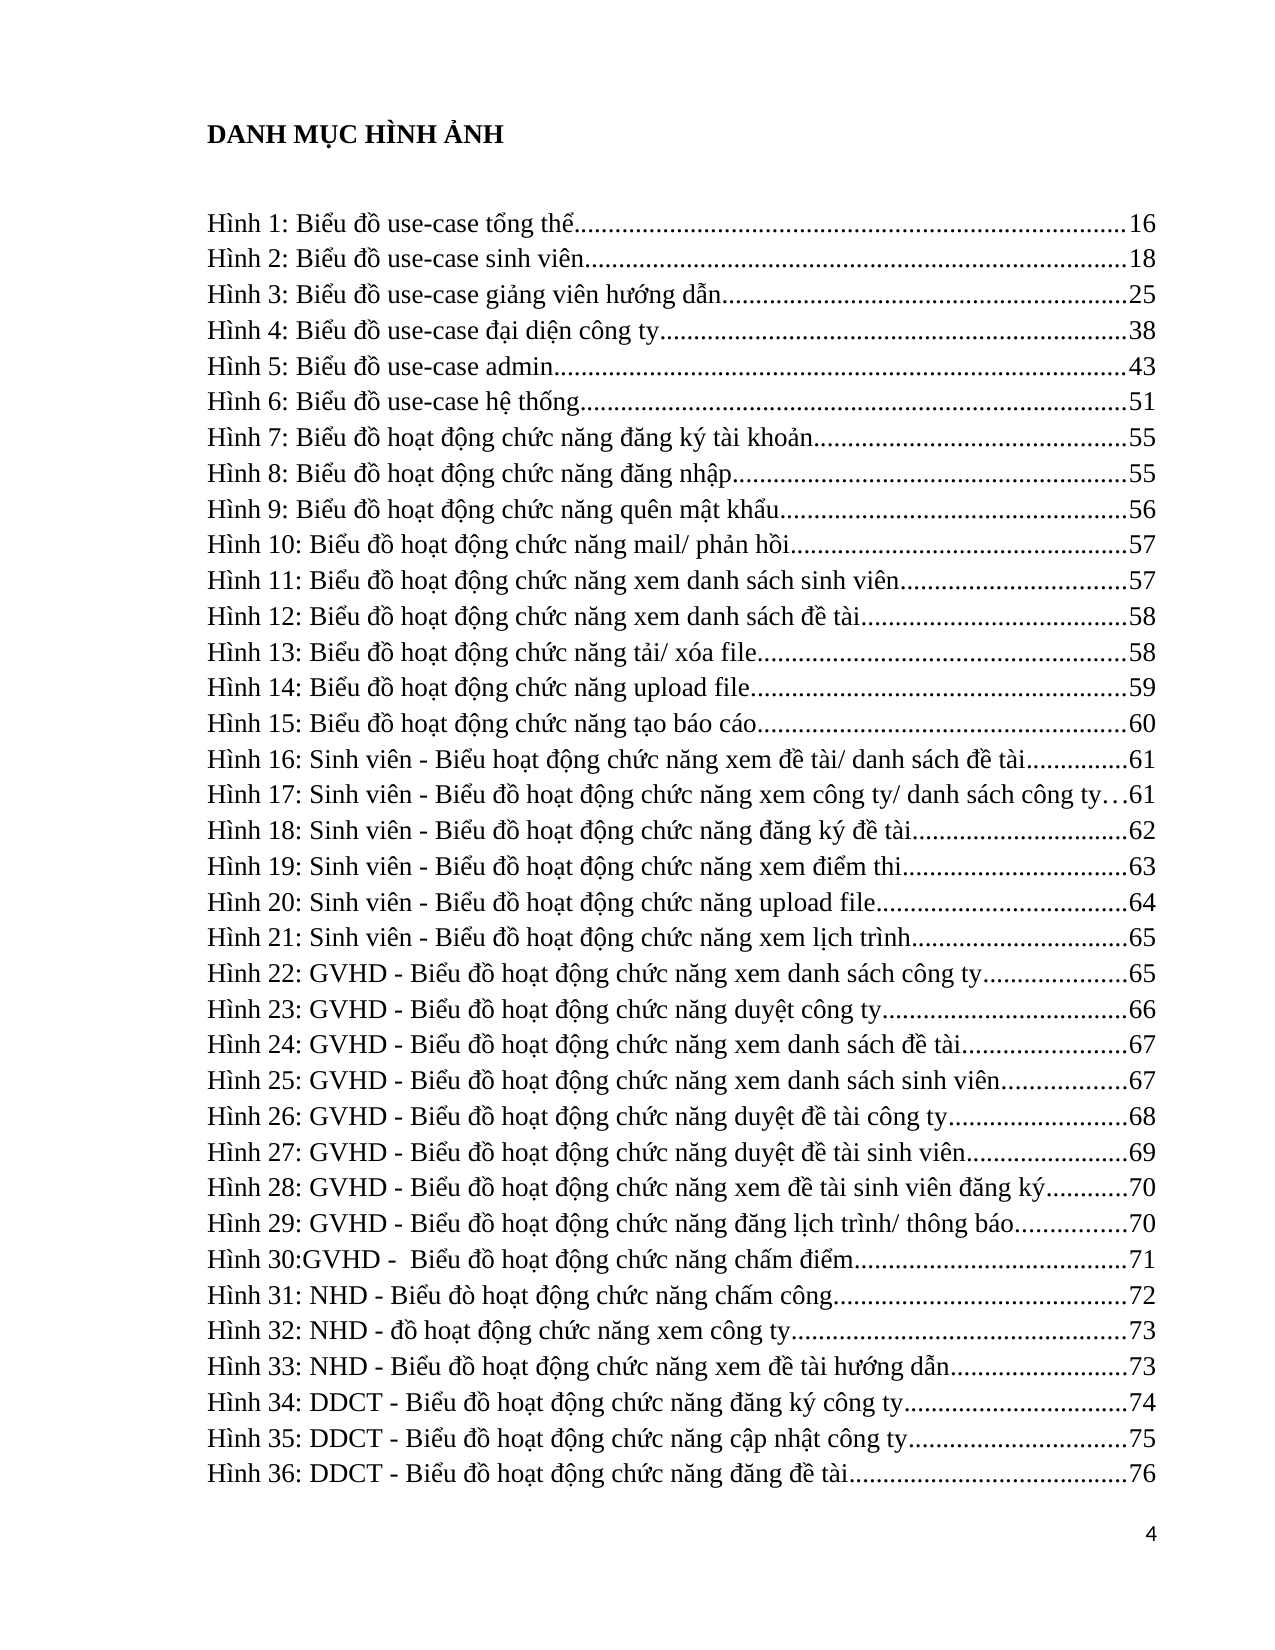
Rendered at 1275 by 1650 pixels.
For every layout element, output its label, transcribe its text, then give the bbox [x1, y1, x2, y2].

text Hình 7: Biểu đồ hoạt động chức năng đăng ký tài khoản 55 [207, 421, 1157, 452]
text Hình 5: Biểu đồ use-case admin 43 [207, 350, 1157, 381]
text Hình 26: GVHD - Biểu đồ hoạt động chức năng duyệt đề tài công ty 68 [207, 1100, 1157, 1131]
text Hình 13: Biểu đồ hoạt động chức năng tải/ xóa file 58 [207, 636, 1157, 667]
text Hình 10: Biểu đồ hoạt động chức năng mail/ phản hồi 57 [207, 528, 1157, 559]
text Hình 36: DDCT - Biểu đồ hoạt động chức năng đăng đề tài 76 [207, 1457, 1157, 1488]
text Hình 12: Biểu đồ hoạt động chức năng xem danh sách đề tài 58 [207, 600, 1157, 631]
text Hình 20: Sinh viên - Biểu đồ hoạt động chức năng upload file 64 [207, 886, 1157, 917]
text Hình 32: NHD - đồ hoạt động chức năng xem công ty 73 [207, 1314, 1157, 1346]
text Hình 18: Sinh viên - Biểu đồ hoạt động chức năng đăng ký đề tài 62 [207, 814, 1157, 845]
text Hình 15: Biểu đồ hoạt động chức năng tạo báo cáo 60 [207, 707, 1157, 738]
text Hình 14: Biểu đồ hoạt động chức năng upload file 59 [207, 671, 1157, 702]
text Hình 35: DDCT - Biểu đồ hoạt động chức năng cập nhật công ty 75 [207, 1422, 1157, 1453]
text Hình 30:GVHD - Biểu đồ hoạt động chức năng chấm điểm 71 [207, 1243, 1157, 1274]
text Hình 23: GVHD - Biểu đồ hoạt động chức năng duyệt công ty 66 [207, 993, 1157, 1024]
text Hình 1: Biểu đồ use-case tổng thể 16 [207, 207, 1157, 238]
text Hình 17: Sinh viên - Biểu đồ hoạt động chức năng xem công ty/ danh sách công ty 61 [207, 778, 1157, 810]
text Hình 25: GVHD - Biểu đồ hoạt động chức năng xem danh sách sinh viên 67 [207, 1064, 1157, 1096]
text Hình 33: NHD - Biểu đồ hoạt động chức năng xem đề tài hướng dẫn 73 [207, 1350, 1157, 1381]
text Hình 4: Biểu đồ use-case đại diện công ty 38 [207, 314, 1157, 345]
text Hình 19: Sinh viên - Biểu đồ hoạt động chức năng xem điểm thi 63 [207, 850, 1157, 881]
subtitle DANH MỤC HÌNH ẢNH [207, 118, 1157, 149]
text Hình 28: GVHD - Biểu đồ hoạt động chức năng xem đề tài sinh viên đăng ký 70 [207, 1172, 1157, 1203]
text Hình 29: GVHD - Biểu đồ hoạt động chức năng đăng lịch trình/ thông báo 70 [207, 1207, 1157, 1238]
text Hình 31: NHD - Biểu đò hoạt động chức năng chấm công 72 [207, 1279, 1157, 1310]
text Hình 11: Biểu đồ hoạt động chức năng xem danh sách sinh viên 57 [207, 564, 1157, 595]
text Hình 9: Biểu đồ hoạt động chức năng quên mật khẩu 56 [207, 493, 1157, 524]
text Hình 24: GVHD - Biểu đồ hoạt động chức năng xem danh sách đề tài 67 [207, 1029, 1157, 1060]
text Hình 21: Sinh viên - Biểu đồ hoạt động chức năng xem lịch trình 65 [207, 921, 1157, 953]
text Hình 27: GVHD - Biểu đồ hoạt động chức năng duyệt đề tài sinh viên 69 [207, 1136, 1157, 1167]
text Hình 22: GVHD - Biểu đồ hoạt động chức năng xem danh sách công ty 65 [207, 957, 1157, 988]
text Hình 3: Biểu đồ use-case giảng viên hướng dẫn 25 [207, 278, 1157, 309]
text Hình 6: Biểu đồ use-case hệ thống 51 [207, 386, 1157, 417]
text Hình 16: Sinh viên - Biểu hoạt động chức năng xem đề tài/ danh sách đề tài 61 [207, 743, 1157, 774]
text Hình 8: Biểu đồ hoạt động chức năng đăng nhập 55 [207, 457, 1157, 488]
text Hình 2: Biểu đồ use-case sinh viên 18 [207, 243, 1157, 274]
text Hình 34: DDCT - Biểu đồ hoạt động chức năng đăng ký công ty 74 [207, 1386, 1157, 1417]
